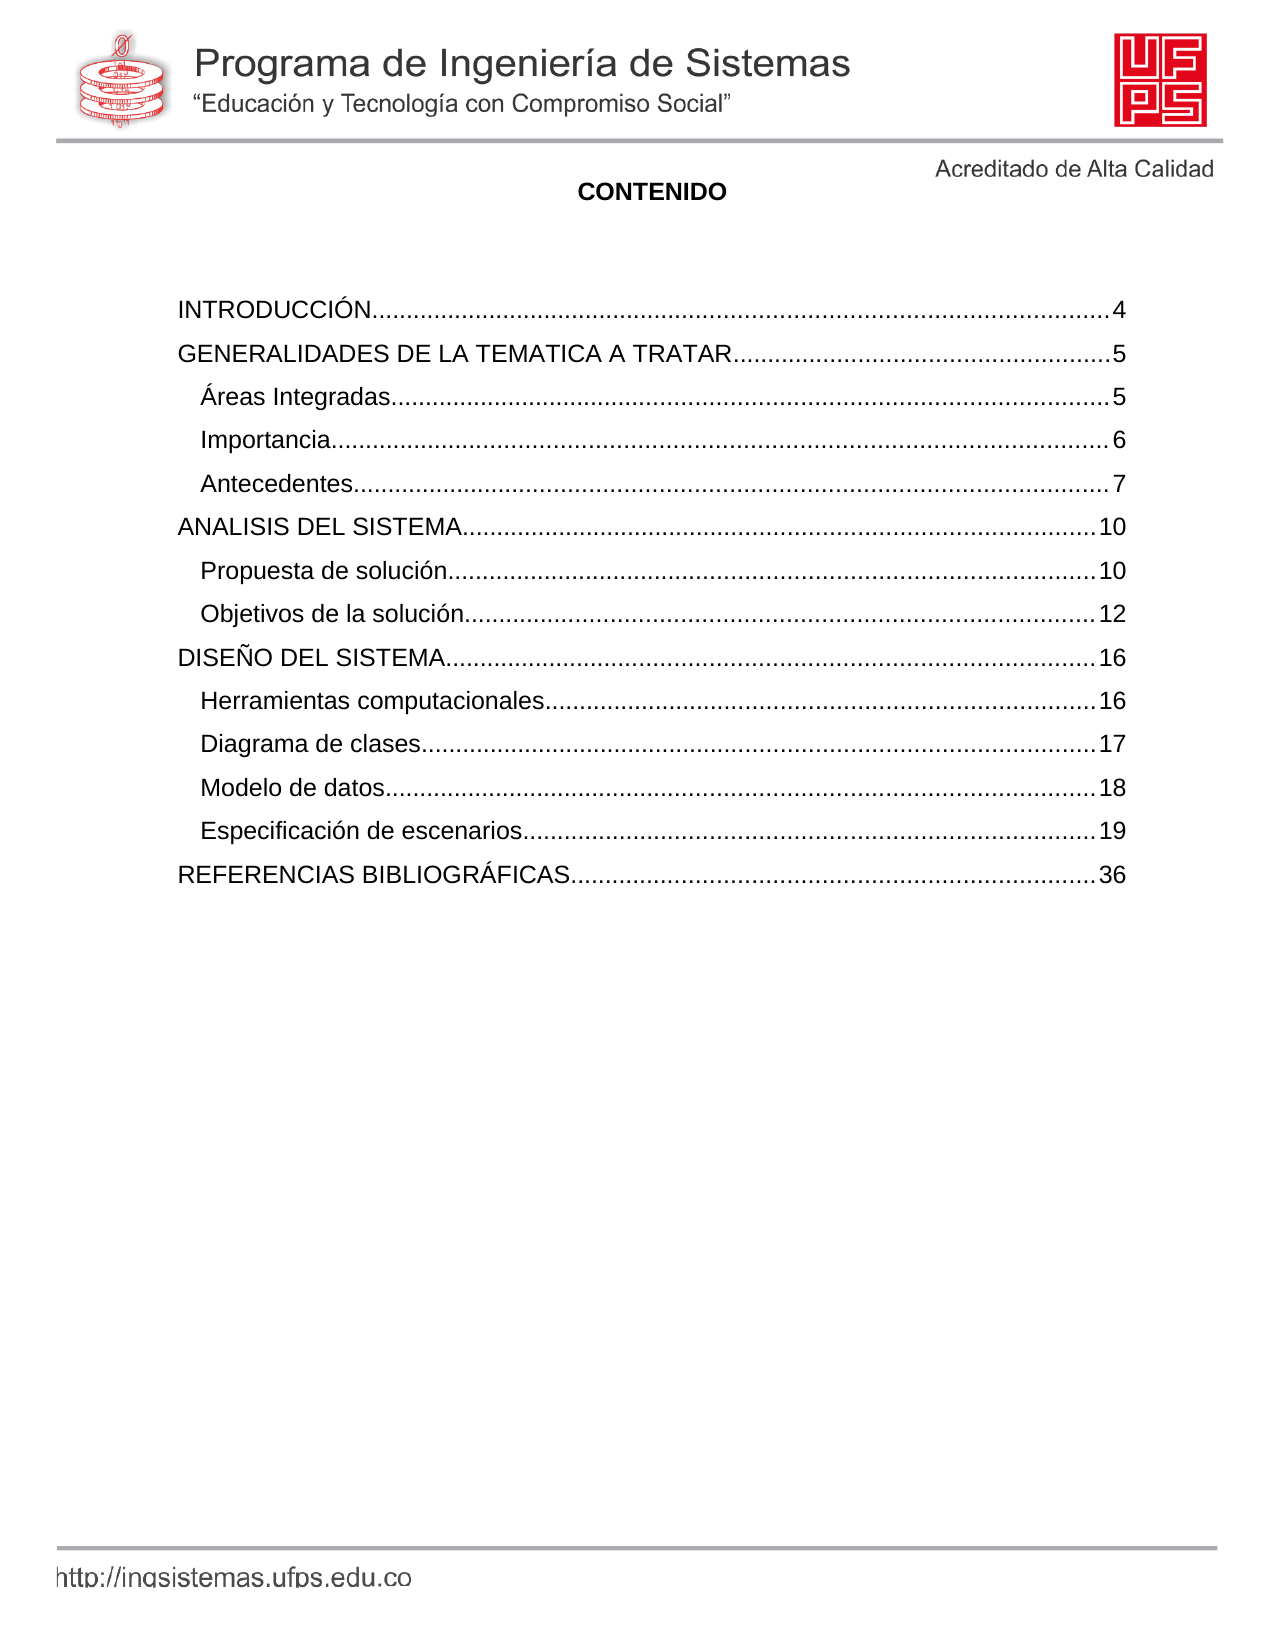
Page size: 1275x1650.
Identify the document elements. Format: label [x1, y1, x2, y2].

picture [55, 1546, 1217, 1588]
picture [56, 26, 1224, 177]
